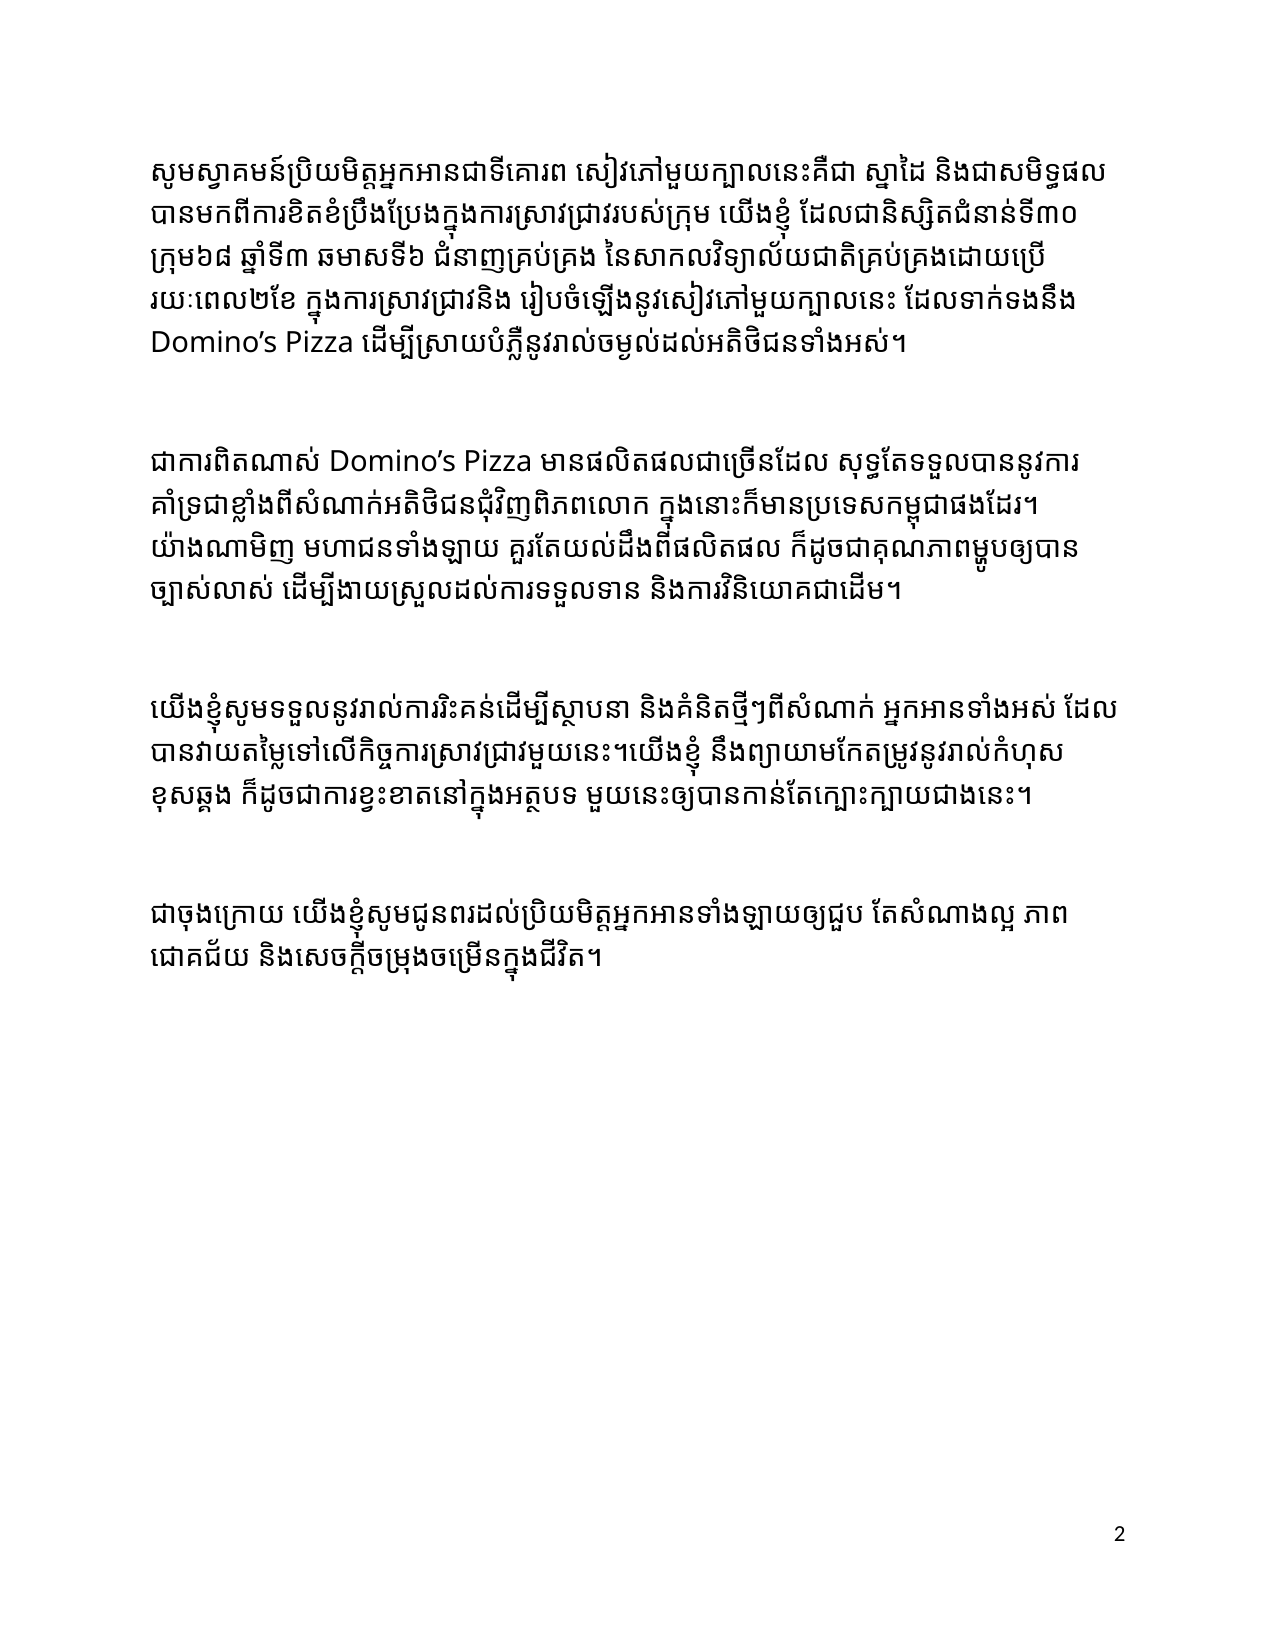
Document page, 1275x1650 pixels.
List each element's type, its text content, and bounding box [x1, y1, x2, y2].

text ជាការពិតណាស់ Domino’s Pizza មានផលិតផលជាច្រើនដែល សុទ្ធតែទទួលបាននូវការគាំទ្រជាខ្លាំងពីសំណាក់អតិថិជនជុំវិញពិភពលោក ក្នុងនោះក៏មានប្រទេសកម្ពុជាផងដែរ។ យ៉ាងណាមិញ មហាជនទាំងឡាយ គួរតែយល់ដឹងពីផលិតផល ក៏ដូចជាគុណភាពម្ហូបឲ្យបានច្បាស់លាស់ ដើម្បីងាយស្រួលដល់ការទទួលទាន និងការវិនិយោគជាដើម។ [150, 440, 1125, 608]
text ជាចុងក្រោយ យើងខ្ញុំសូមជូនពរដល់ប្រិយមិត្តអ្នកអានទាំងឡាយឲ្យជួប តែសំណាងល្អ ភាពជោគជ័យ និងសេចក្តីចម្រុងចម្រើនក្នុងជីវិត។ [150, 892, 1125, 975]
text យើងខ្ញុំសូមទទួលនូវរាល់ការរិះគន់ដើម្បីស្ថាបនា និងគំនិតថ្មីៗពីសំណាក់ អ្នកអានទាំងអស់ ដែលបានវាយតម្លៃទៅលើកិច្ចការស្រាវជ្រាវមួយនេះ។យើងខ្ញុំ នឹងព្យាយាមកែតម្រូវនូវរាល់កំហុសខុសឆ្គង ក៏ដូចជាការខ្វះខាតនៅក្នុងអត្ថបទ មួយនេះឲ្យបានកាន់តែក្បោះក្បាយជាងនេះ។ [150, 688, 1125, 813]
text សូមស្វាគមន៍ប្រិយមិត្តអ្នកអានជាទីគោរព សៀវភៅមួយក្បាលនេះគឺជា ស្នាដៃ និងជាសមិទ្ធផលបានមកពីការខិតខំប្រឹងប្រែងក្នុងការស្រាវជ្រាវរបស់ក្រុម យើងខ្ញុំ ដែលជានិស្សិតជំនាន់ទី៣០ ក្រុម៦៨ ឆ្នាំទី៣ ឆមាសទី៦ ជំនាញគ្រប់គ្រង នៃសាកលវិទ្យាល័យជាតិគ្រប់គ្រងដោយប្រើរយៈពេល២ខែ ក្នុងការស្រាវជ្រាវនិង រៀបចំឡើងនូវសៀវភៅមួយក្បាលនេះ ដែលទាក់ទងនឹង Domino’s Pizza ដើម្បីស្រាយបំភ្លឺនូវរាល់ចម្ងល់ដល់អតិថិជនទាំងអស់។ [150, 150, 1125, 361]
